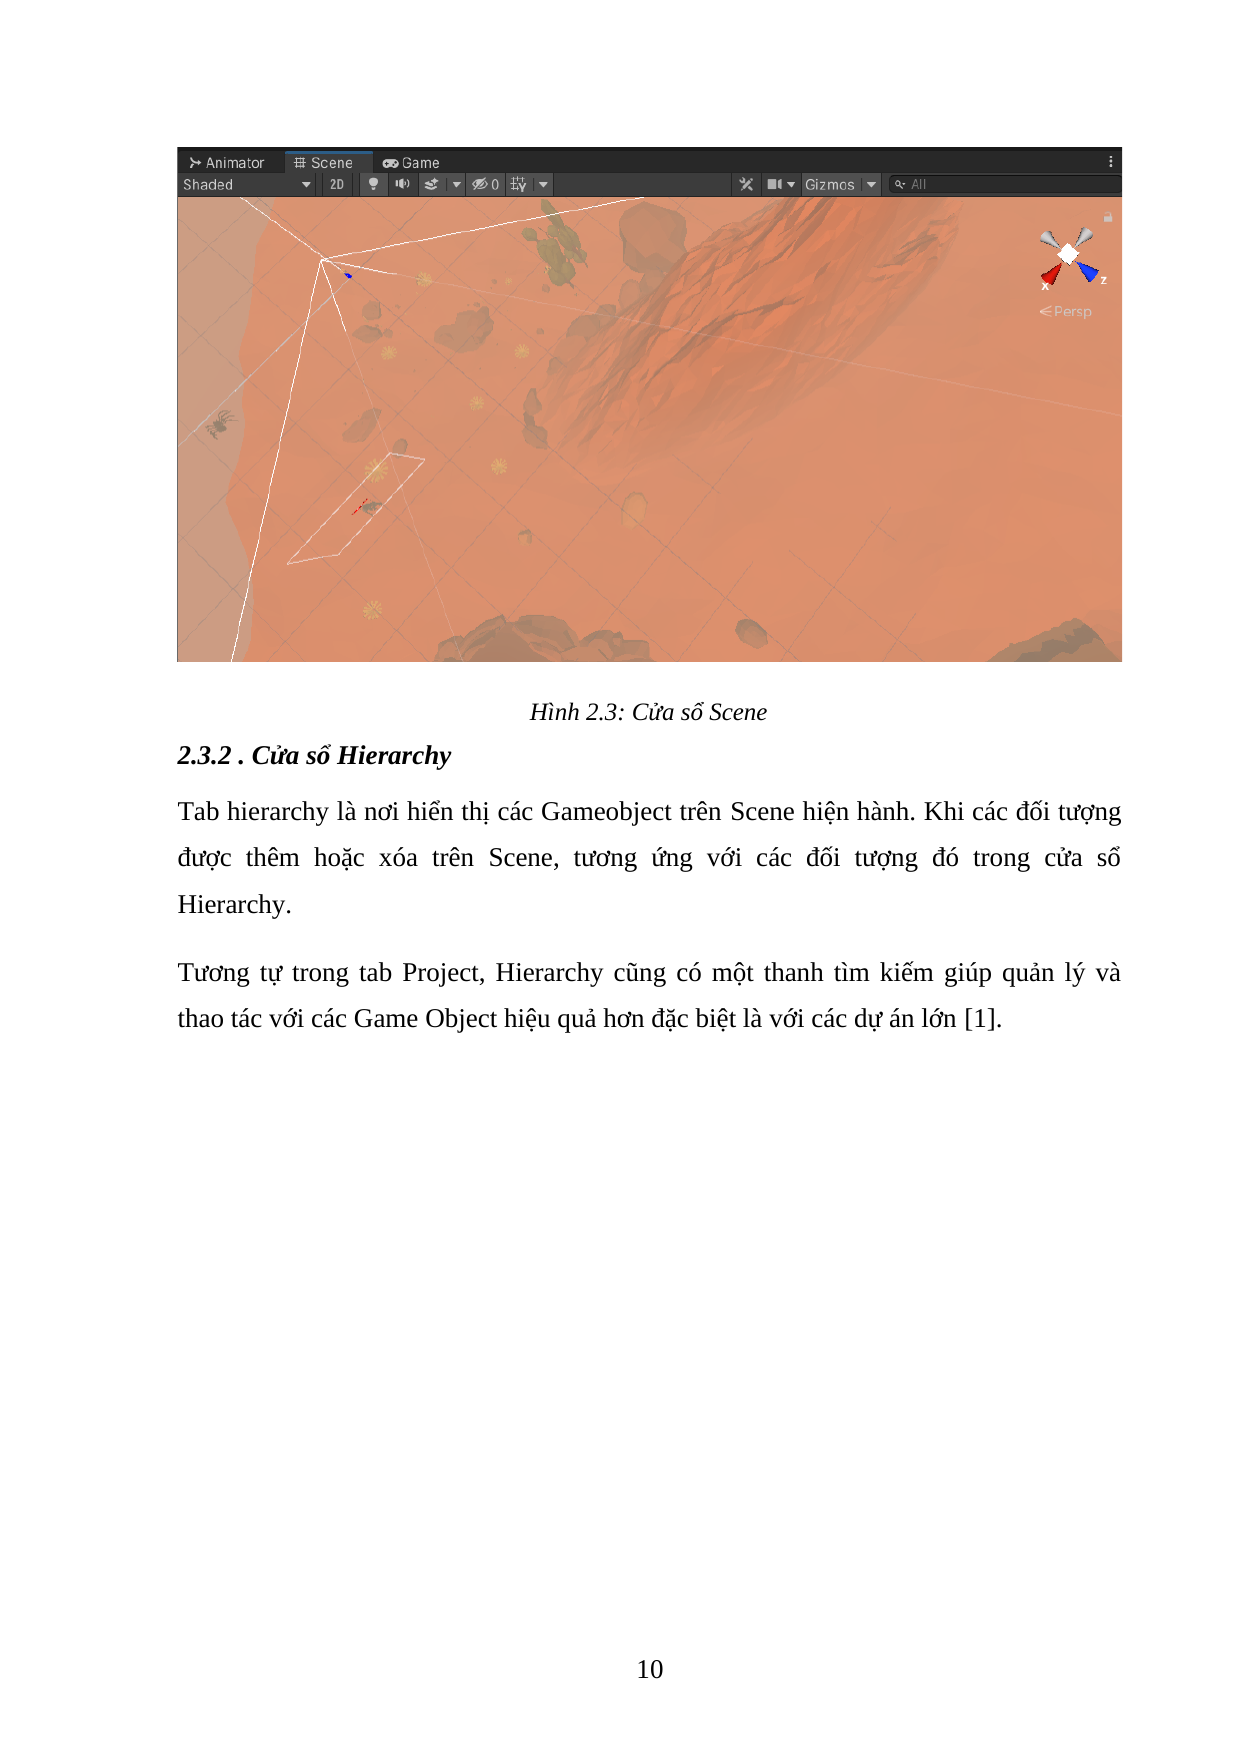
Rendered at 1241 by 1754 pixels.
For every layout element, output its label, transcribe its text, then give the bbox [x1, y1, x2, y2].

subtitle . Cửa sổ Hierarchy [177, 739, 1122, 770]
text Hình 2.3: Cửa sổ Scene [177, 697, 1122, 726]
text Tương tự trong tab Project, Hierarchy cũng có một thanh tìm kiếm giúp quản lý và thao tác với các Game Object hiệu quả hơn đặc biệt là với các dự án lớn . [177, 956, 1122, 1033]
text Tab hierarchy là nơi hiển thị các Gameobject trên Scene hiện hành. Khi các đối tượng được thêm hoặc xóa trên Scene, tương ứng với các đối tượng đó trong cửa sổ Hierarchy. [177, 795, 1122, 919]
picture [177, 147, 1123, 662]
